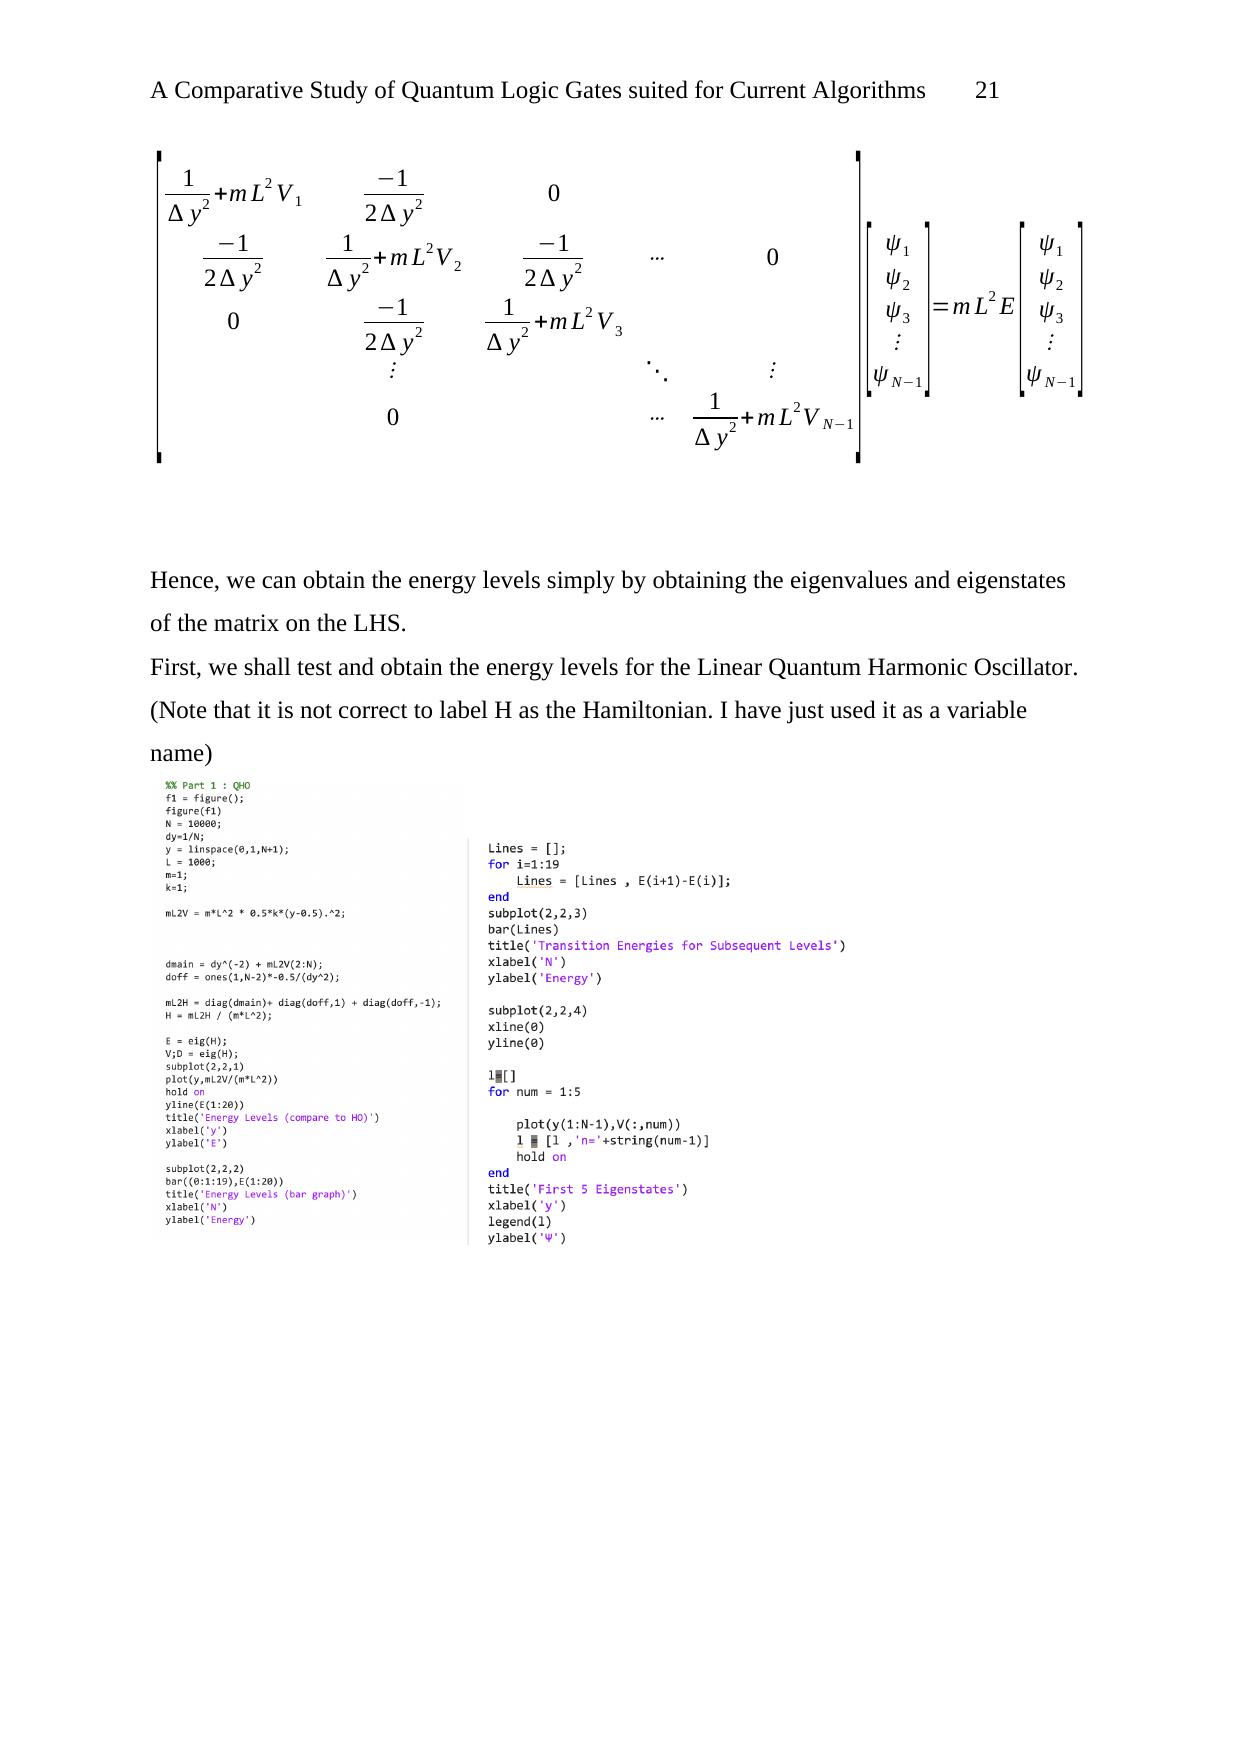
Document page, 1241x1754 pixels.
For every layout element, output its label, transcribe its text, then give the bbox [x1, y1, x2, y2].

text Hence, we can obtain the energy levels simply by obtaining the eigenvalues and eigenstates of the matrix on the LHS. [150, 565, 1090, 637]
text (Note that it is not correct to label H as the Hamiltonian. I have just used it as a variable name) [150, 695, 1090, 767]
text First, we shall test and obtain the energy levels for the Linear Quantum Harmonic Oscillator. [150, 652, 1090, 680]
picture [150, 781, 976, 1245]
